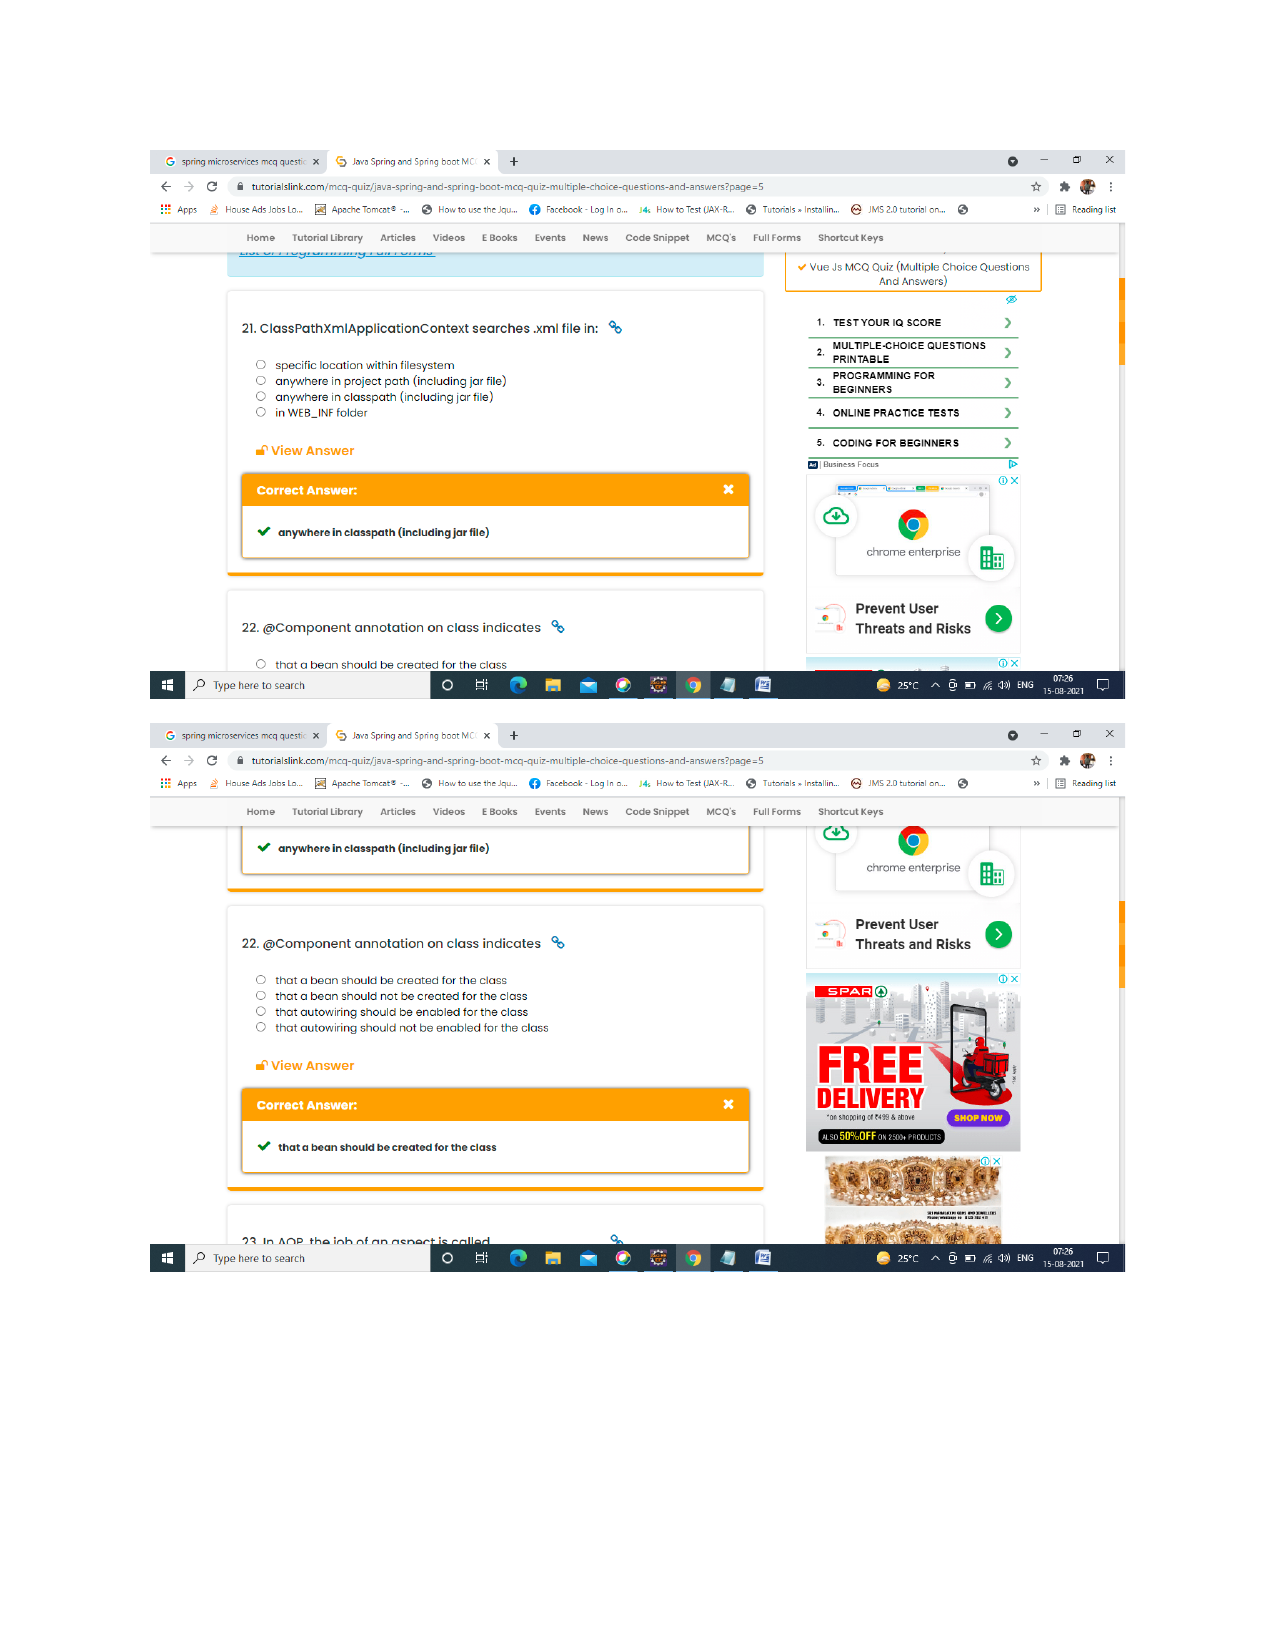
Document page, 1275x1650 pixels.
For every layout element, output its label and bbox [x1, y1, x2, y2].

picture [150, 723, 1125, 1272]
picture [150, 150, 1125, 699]
